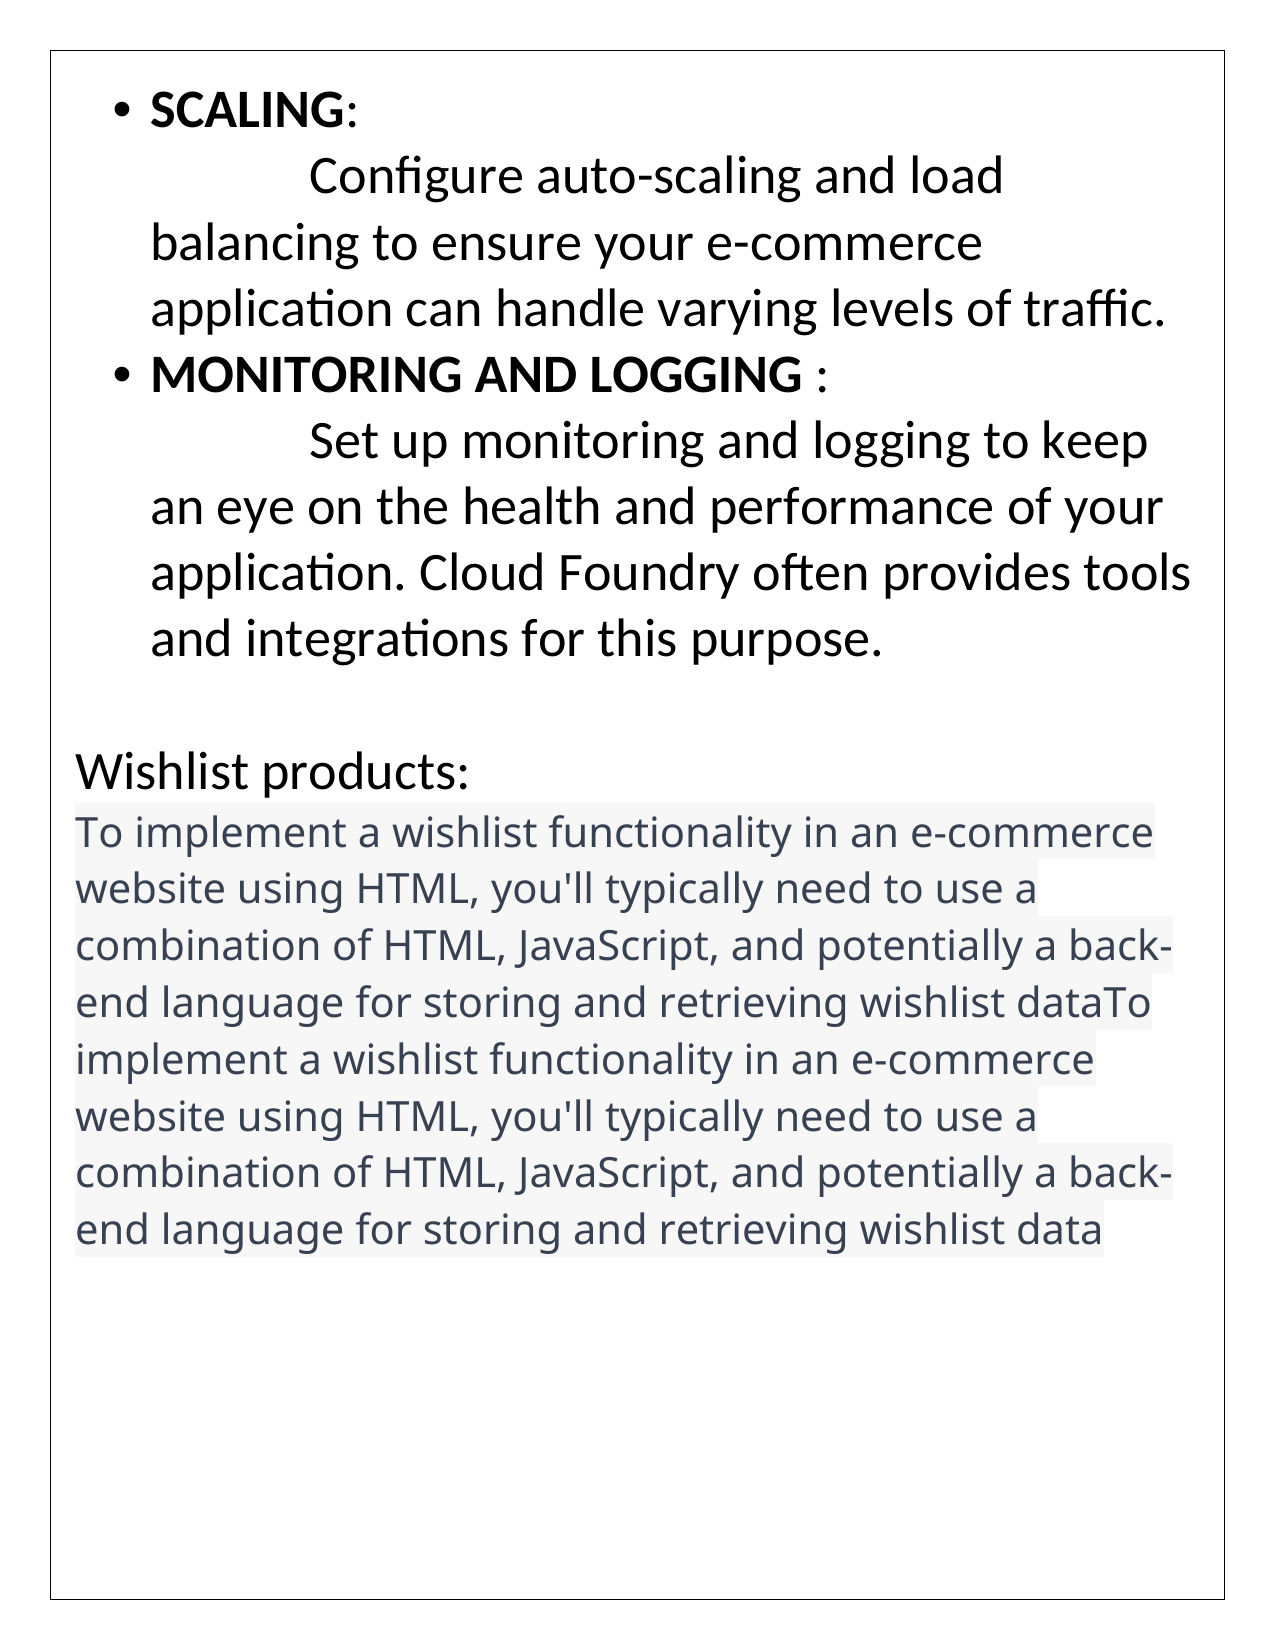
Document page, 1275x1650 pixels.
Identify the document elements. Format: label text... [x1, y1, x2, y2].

text To implement a wishlist functionality in an e-commerce website using HTML, you'll typically need to use a combination of HTML, JavaScript, and potentially a back-end language for storing and retrieving wishlist dataTo implement a wishlist functionality in an e-commerce website using HTML, you'll typically need to use a combination of HTML, JavaScript, and potentially a back-end language for storing and retrieving wishlist data [1038, 803, 1200, 1257]
list SCALING: Configure auto-scaling and load balancing to ensure your e-commerce application can handle varying levels of traffic. [112, 75, 1200, 339]
text Wishlist products: [75, 736, 1200, 803]
list MONITORING AND LOGGING : Set up monitoring and logging to keep an eye on the health and performance of your application. Cloud Foundry often provides tools and integrations for this purpose. [112, 339, 1200, 670]
